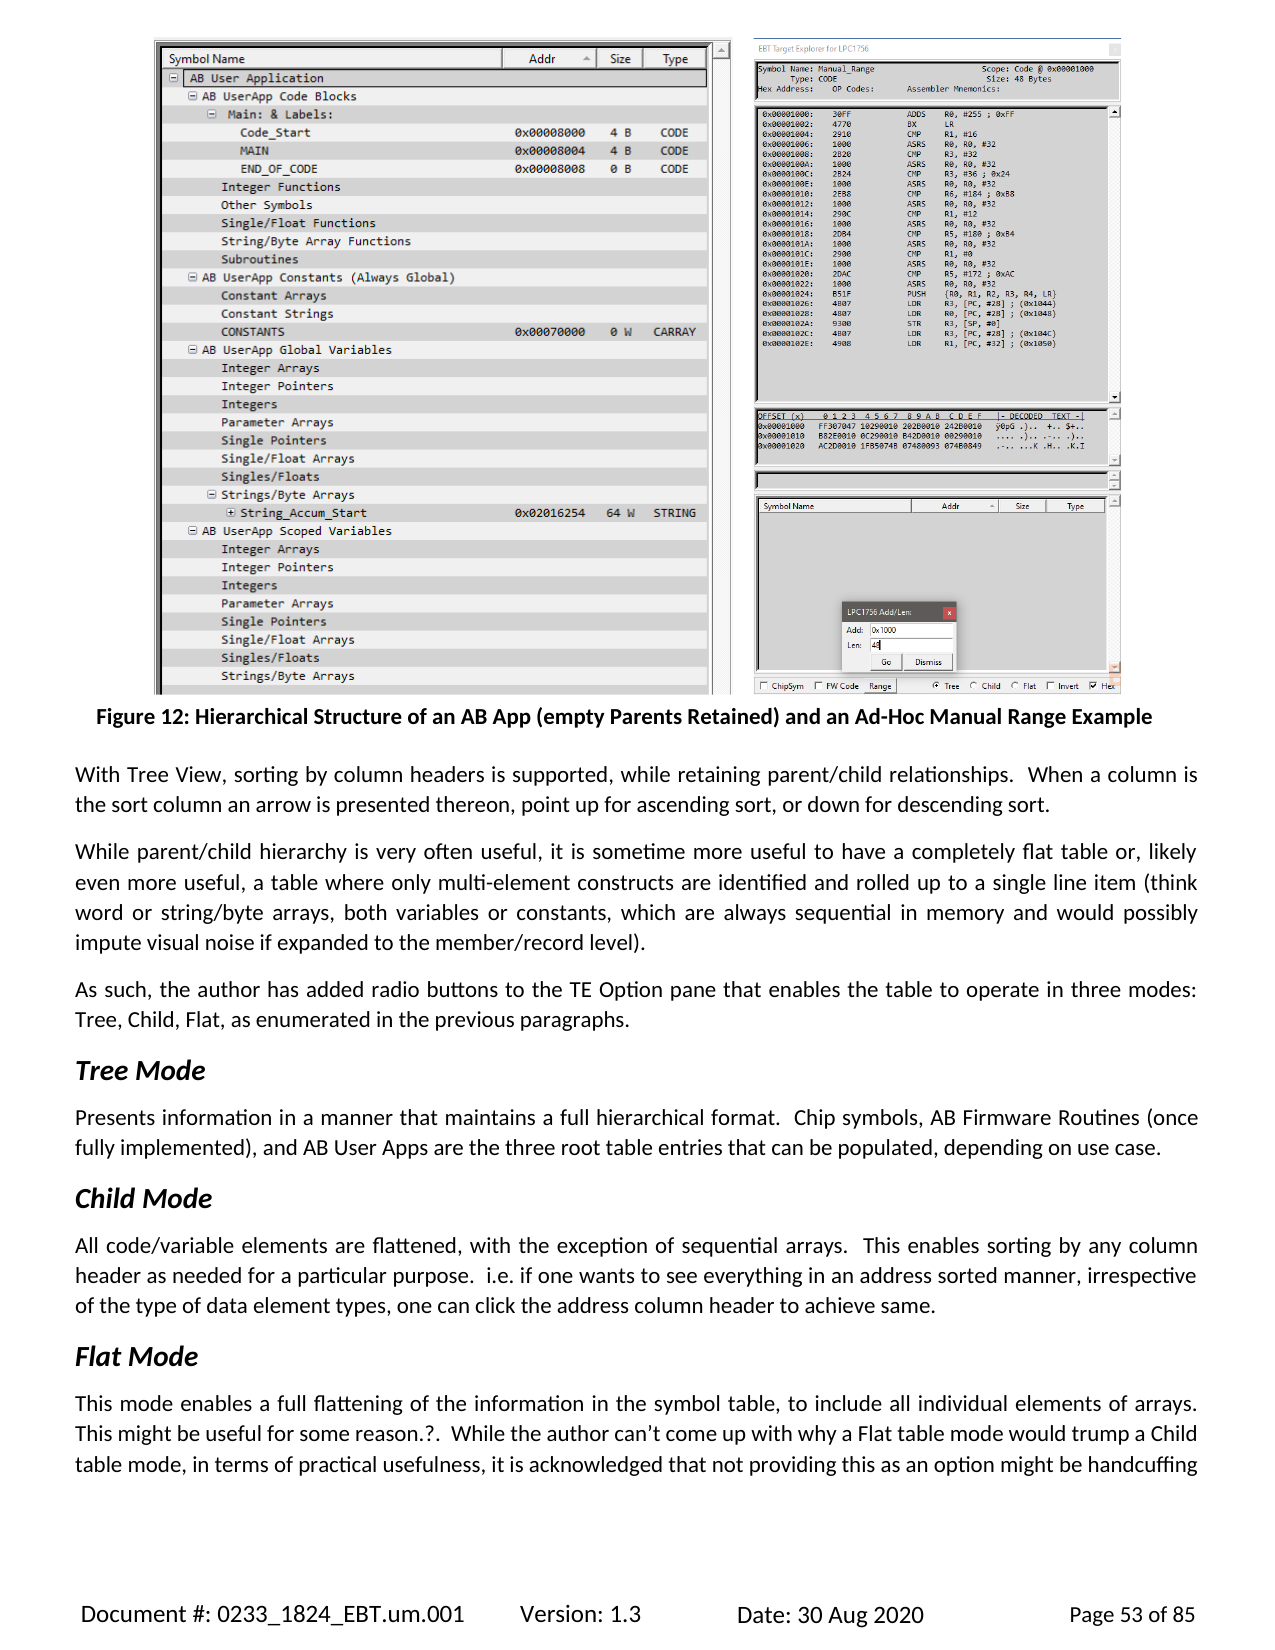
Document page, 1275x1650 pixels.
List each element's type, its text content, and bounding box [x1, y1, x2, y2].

text Presents information in a manner that maintains a full hierarchical format. Chip symbols, AB Firmware Routines (once fully implemented), and AB User Apps are the three root table entries that can be populated, depending on use case. [75, 1103, 1200, 1161]
text As such, the author has added radio buttons to the TE Option pane that enables the table to operate in three modes: Tree, Child, Flat, as enumerated in the previous paragraphs. [75, 975, 1200, 1033]
subtitle Flat Mode [75, 1338, 1200, 1374]
text With Tree View, sorting by column headers is supported, while retaining parent/child relationships. When a column is the sort column an arrow is presented thereon, point up for ascending sort, or down for descending sort. [75, 760, 1200, 819]
subtitle Child Mode [75, 1180, 1200, 1216]
picture [753, 38, 1122, 694]
subtitle Tree Mode [75, 1052, 1200, 1088]
picture [153, 37, 733, 694]
text While parent/child hierarchy is very often useful, it is sometime more useful to have a completely flat table or, likely even more useful, a table where only multi-element constructs are identified and rolled up to a single line item (think word or string/byte arrays, both variables or constants, which are always sequential in memory and would possibly impute visual noise if expanded to the member/record level). [75, 837, 1200, 956]
text All code/variable elements are flattened, with the exception of sequential arrays. This enables sorting by any column header as needed for a particular purpose. i.e. if one wants to see everything in an address sorted manner, irrespective of the type of data element types, one can click the address column header to achieve same. [75, 1231, 1200, 1319]
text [75, 1389, 1200, 1478]
